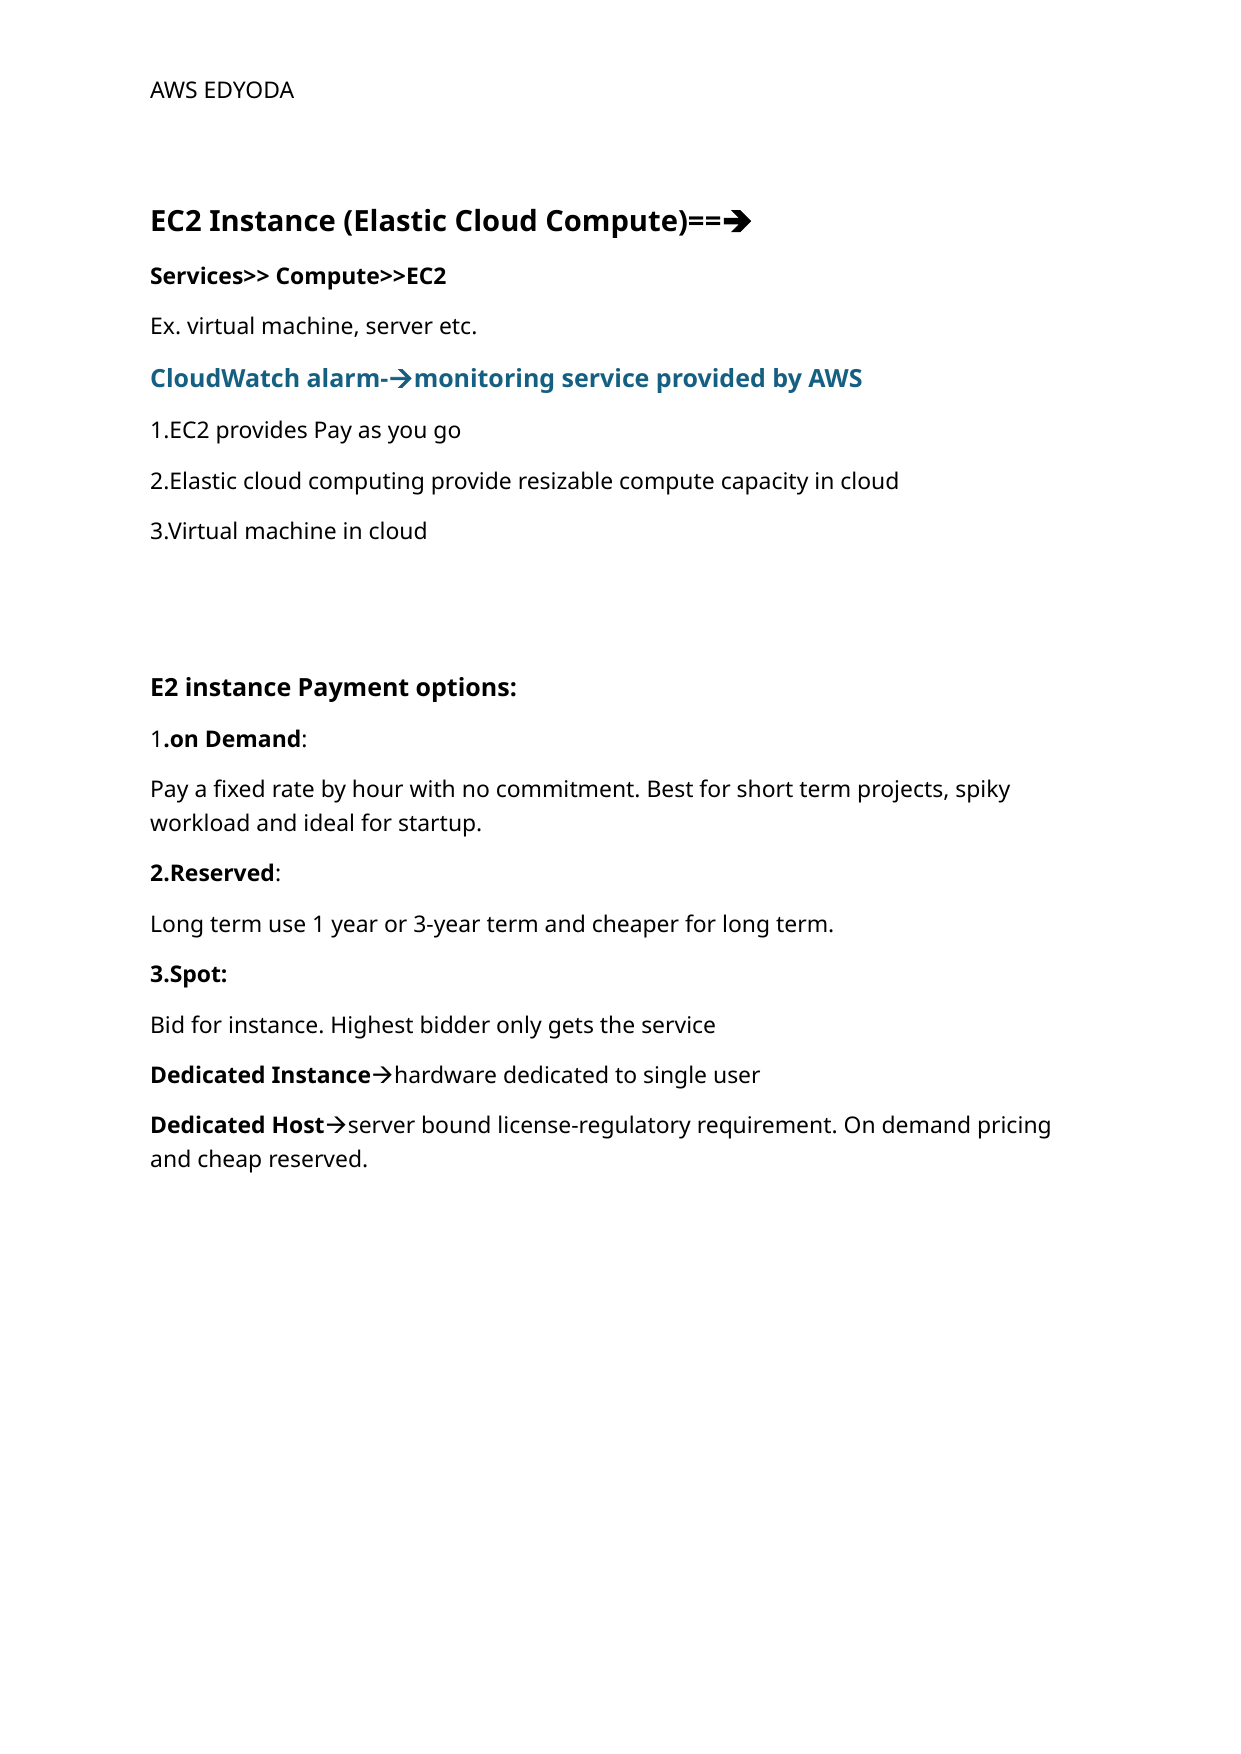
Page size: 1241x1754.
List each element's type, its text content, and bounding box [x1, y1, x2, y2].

text 2.Reserved: [150, 857, 1090, 888]
text Long term use 1 year or 3-year term and cheaper for long term. [150, 908, 1090, 939]
text E2 instance Payment options: [150, 669, 1090, 703]
text 1.on Demand: [150, 723, 1090, 754]
text 3.Spot: [150, 958, 1090, 989]
text Bid for instance. Highest bidder only gets the service [150, 1008, 1090, 1040]
text Dedicated Hostserver bound license-regulatory requirement. On demand pricing and cheap reserved. [150, 1109, 1090, 1174]
text Services>> Compute>>EC2 [150, 260, 1090, 291]
text 3.Virtual machine in cloud [150, 515, 1090, 546]
text Dedicated Instancehardware dedicated to single user [150, 1059, 1090, 1090]
text EC2 Instance (Elastic Cloud Compute)== [150, 200, 1090, 240]
text 2.Elastic cloud computing provide resizable compute capacity in cloud [150, 464, 1090, 496]
text 1.EC2 provides Pay as you go [150, 414, 1090, 445]
text CloudWatch alarm-monitoring service provided by AWS [150, 361, 1090, 395]
text Pay a fixed rate by hour with no commitment. Best for short term projects, spiky workload and ideal for startup. [150, 773, 1090, 838]
text Ex. virtual machine, server etc. [150, 310, 1090, 342]
